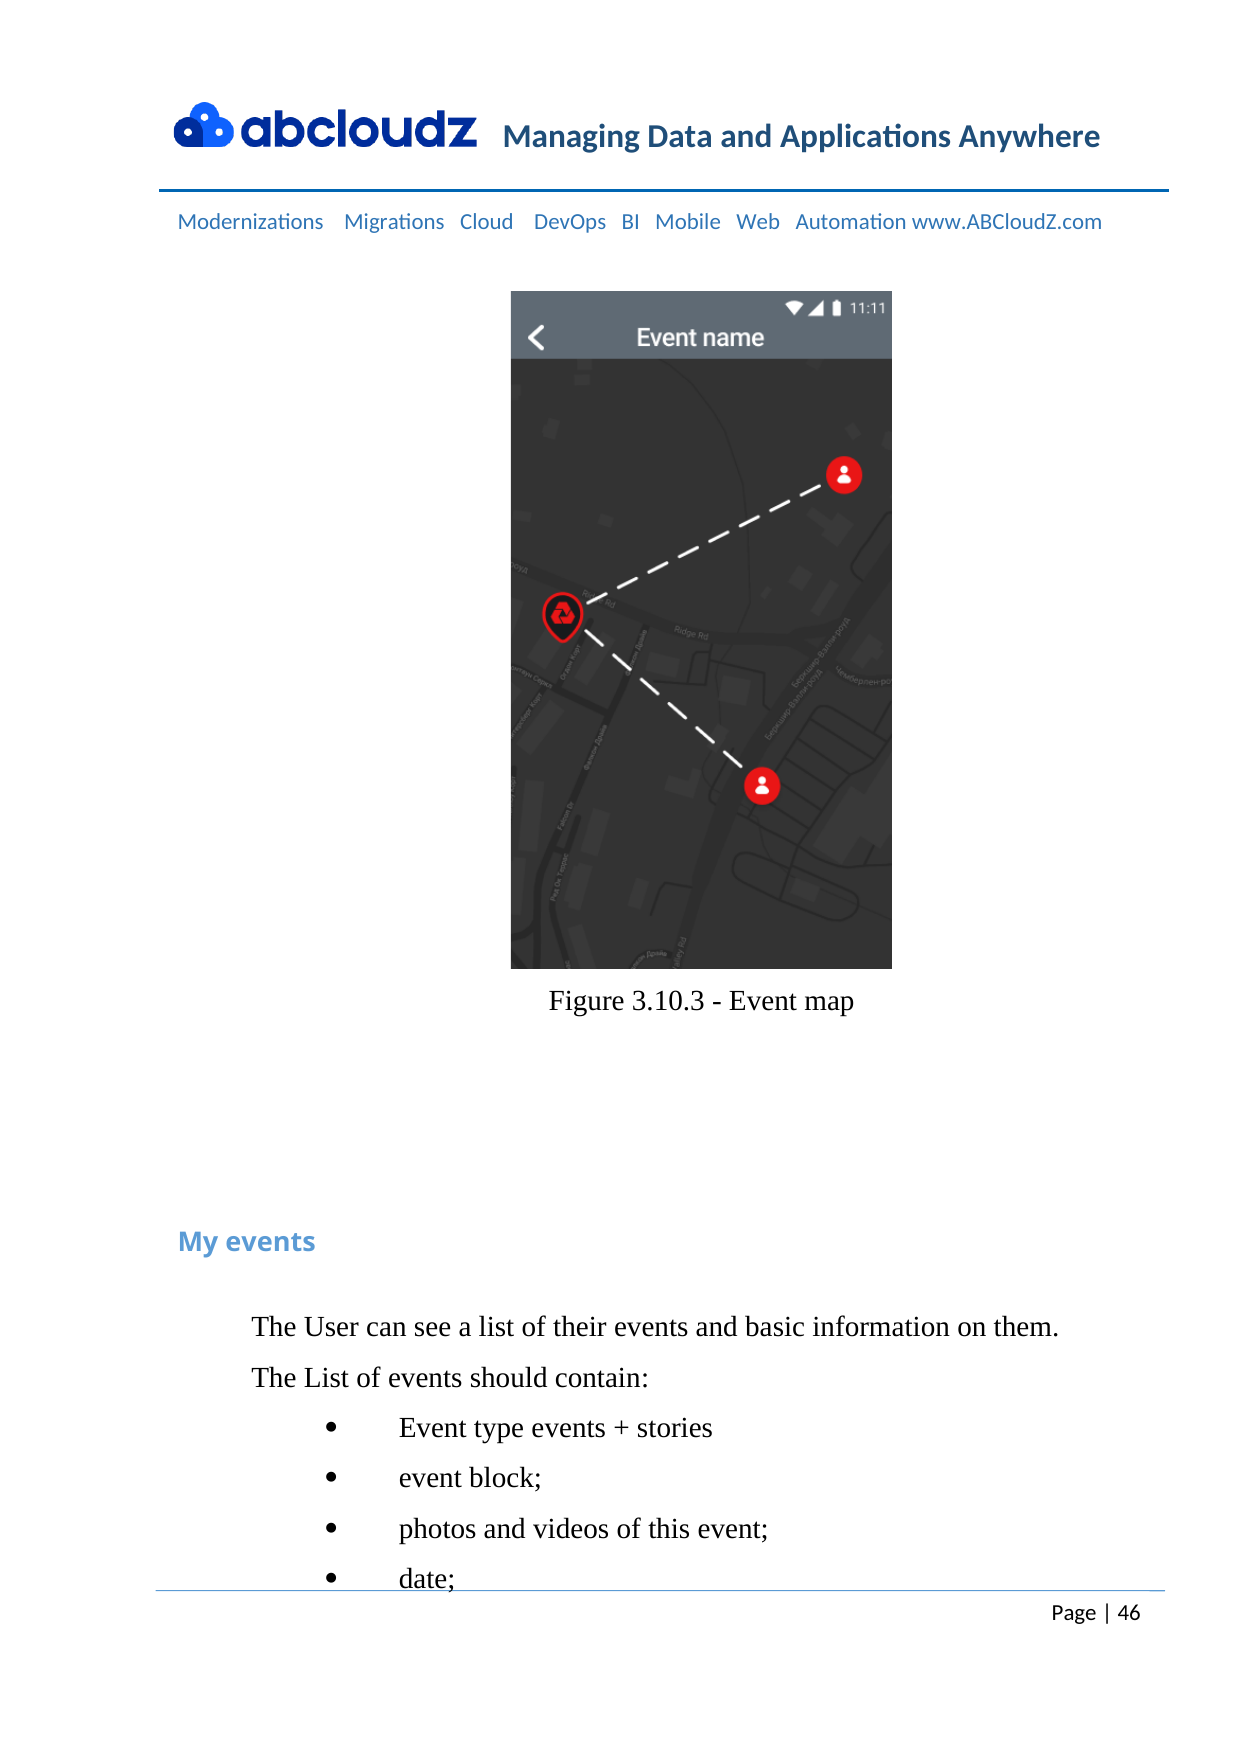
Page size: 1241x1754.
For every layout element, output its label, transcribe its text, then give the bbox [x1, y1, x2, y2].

list photos and videos of this event; [252, 1511, 1152, 1544]
list date; [252, 1561, 1152, 1595]
list Event type events + stories [252, 1410, 1152, 1444]
text Figure 3.10.3 - Event map [177, 983, 1152, 1017]
text The List of events should contain: [177, 1360, 1152, 1393]
subtitle My events [177, 1222, 1152, 1259]
list event block; [252, 1460, 1152, 1494]
picture [173, 102, 477, 147]
text The User can see a list of their events and basic information on them. [177, 1309, 1152, 1343]
